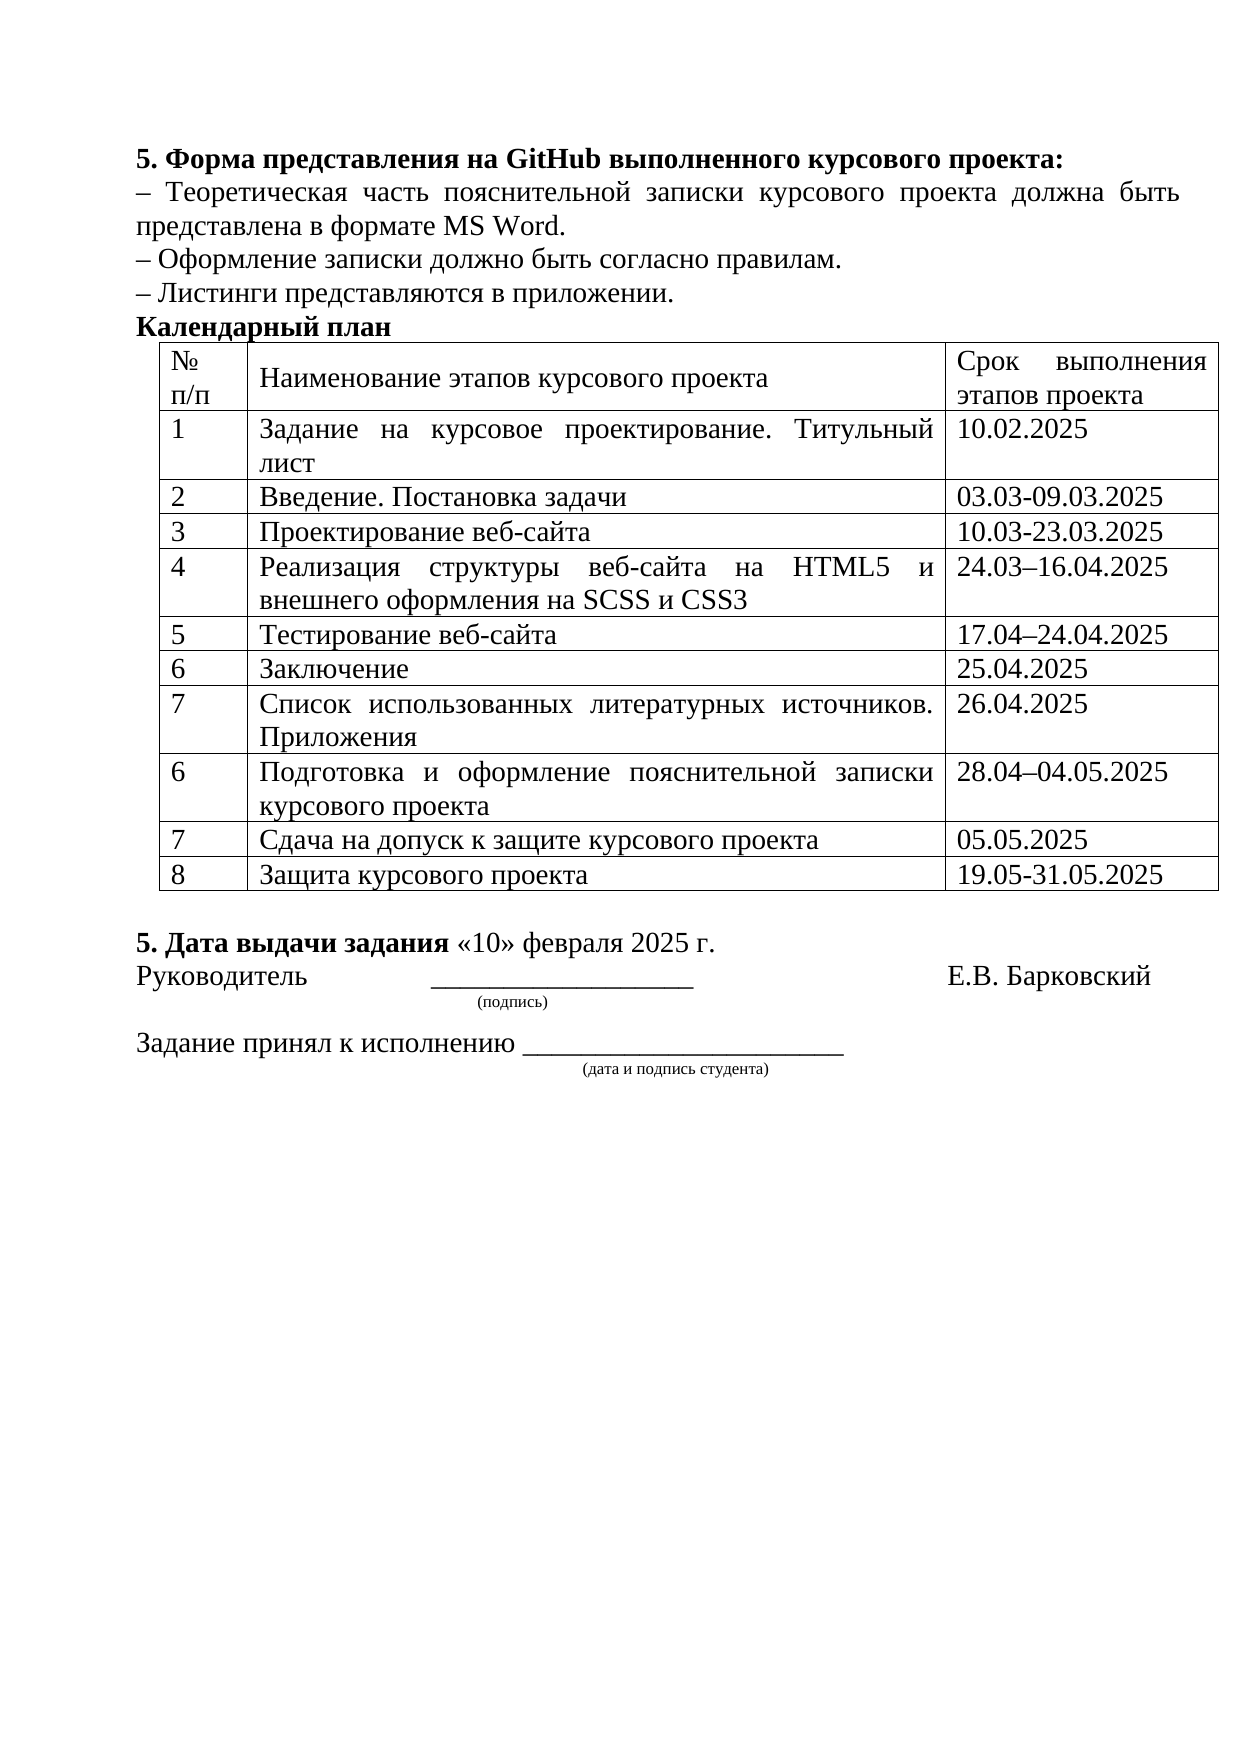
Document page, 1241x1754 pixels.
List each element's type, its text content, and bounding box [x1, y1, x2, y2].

table_cell 24.03–16.04.2025 [946, 549, 1218, 616]
table_cell 10.03-23.03.2025 [946, 514, 1218, 548]
table_cell Подготовка и оформление пояснительной записки курсового проекта [248, 754, 945, 821]
table_header Наименование этапов курсового проекта [248, 343, 945, 410]
table_cell Задание на курсовое проектирование. Титульный лист [248, 411, 945, 478]
table_header № п/п [160, 343, 247, 410]
table_cell 6 [160, 754, 247, 821]
table_cell 17.04–24.04.2025 [946, 617, 1218, 650]
text Задание принял к исполнению ______________________ [136, 1026, 1181, 1059]
table_cell 25.04.2025 [946, 651, 1218, 685]
table_cell Введение. Постановка задачи [248, 480, 945, 513]
text 5. Форма представления на GitHub выполненного курсового проекта: [136, 141, 1181, 174]
table_cell 7 [160, 686, 247, 753]
table_cell Тестирование веб-сайта [248, 617, 945, 650]
table_cell 28.04–04.05.2025 [946, 754, 1218, 821]
table_header Срок выполнения этапов проекта [946, 343, 1218, 410]
table_cell Сдача на допуск к защите курсового проекта [248, 822, 945, 856]
table_cell 5 [160, 617, 247, 650]
table_cell 19.05-31.05.2025 [946, 857, 1218, 890]
table_cell Проектирование веб-сайта [248, 514, 945, 548]
table_cell Защита курсового проекта [248, 857, 945, 890]
text 5. Дата выдачи задания «10» февраля 2025 г. [136, 925, 1181, 958]
table_cell 1 [160, 411, 247, 478]
text – Теоретическая часть пояснительной записки курсового проекта должна быть представлена в формате MS Word. [136, 174, 1181, 242]
text (подпись) [136, 992, 1181, 1026]
table_cell Список использованных литературных источников. Приложения [248, 686, 945, 753]
table_cell 4 [160, 549, 247, 616]
table_cell 10.02.2025 [946, 411, 1218, 478]
table_cell 8 [160, 857, 247, 890]
text (дата и подпись студента) [136, 1059, 1181, 1093]
table_cell Реализация структуры веб-сайта на HTML5 и внешнего оформления на SCSS и СSS3 [248, 549, 945, 616]
text – Листинги представляются в приложении. [136, 275, 1181, 309]
text – Оформление записки должно быть согласно правилам. [136, 242, 1181, 275]
table_cell 26.04.2025 [946, 686, 1218, 753]
table_cell 03.03-09.03.2025 [946, 480, 1218, 513]
table_cell 05.05.2025 [946, 822, 1218, 856]
table_cell 2 [160, 480, 247, 513]
table_cell Заключение [248, 651, 945, 685]
text Руководитель __________________ Е.В. Барковский [136, 958, 1181, 992]
table_cell 6 [160, 651, 247, 685]
table_cell 7 [160, 822, 247, 856]
table_cell 3 [160, 514, 247, 548]
text Календарный план [136, 309, 1181, 342]
